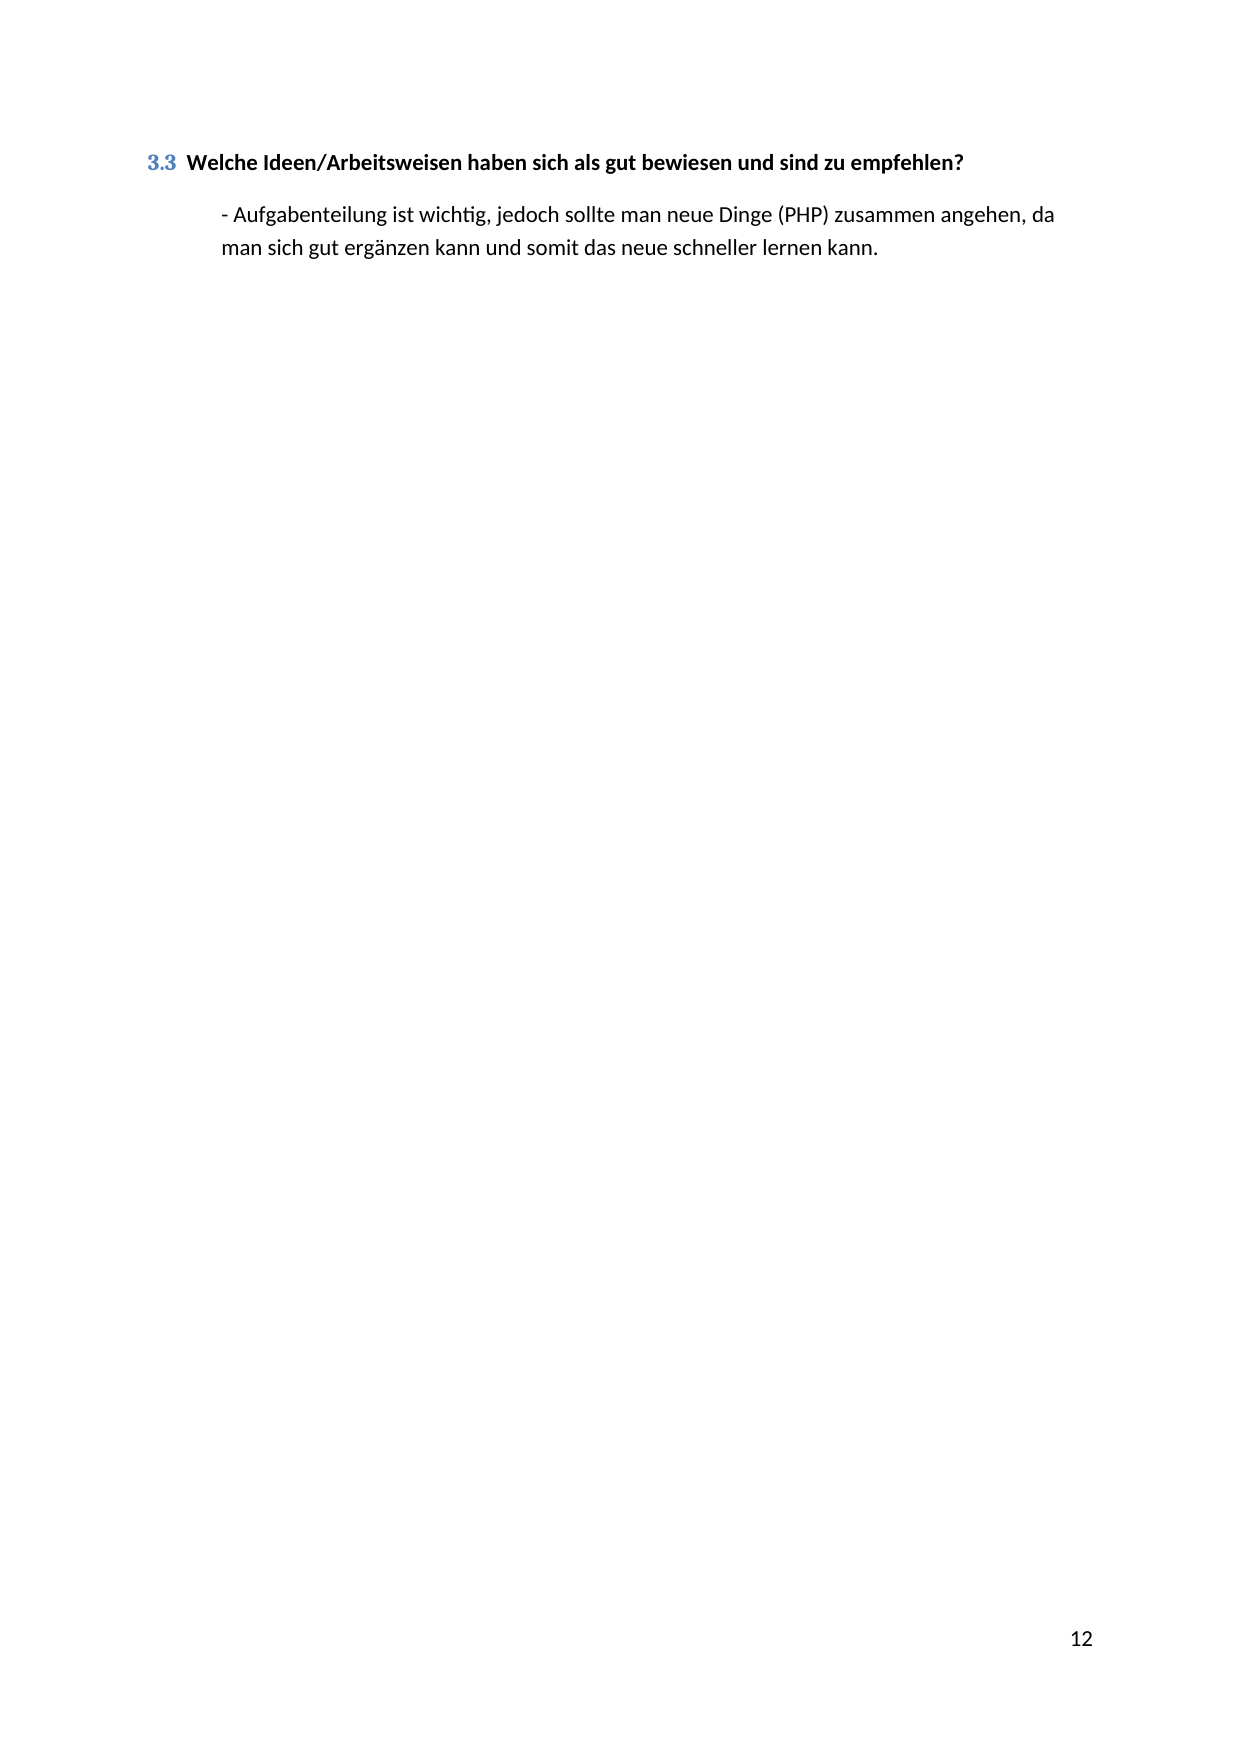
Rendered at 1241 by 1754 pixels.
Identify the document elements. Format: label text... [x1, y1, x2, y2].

text - Aufgabenteilung ist wichtig, jedoch sollte man neue Dinge (PHP) zusammen angehen, da man sich gut ergänzen kann und somit das neue schneller lernen kann. [221, 201, 1093, 261]
text 3.3 Welche Ideen/Arbeitsweisen haben sich als gut bewiesen und sind zu empfehlen? [148, 148, 1093, 176]
